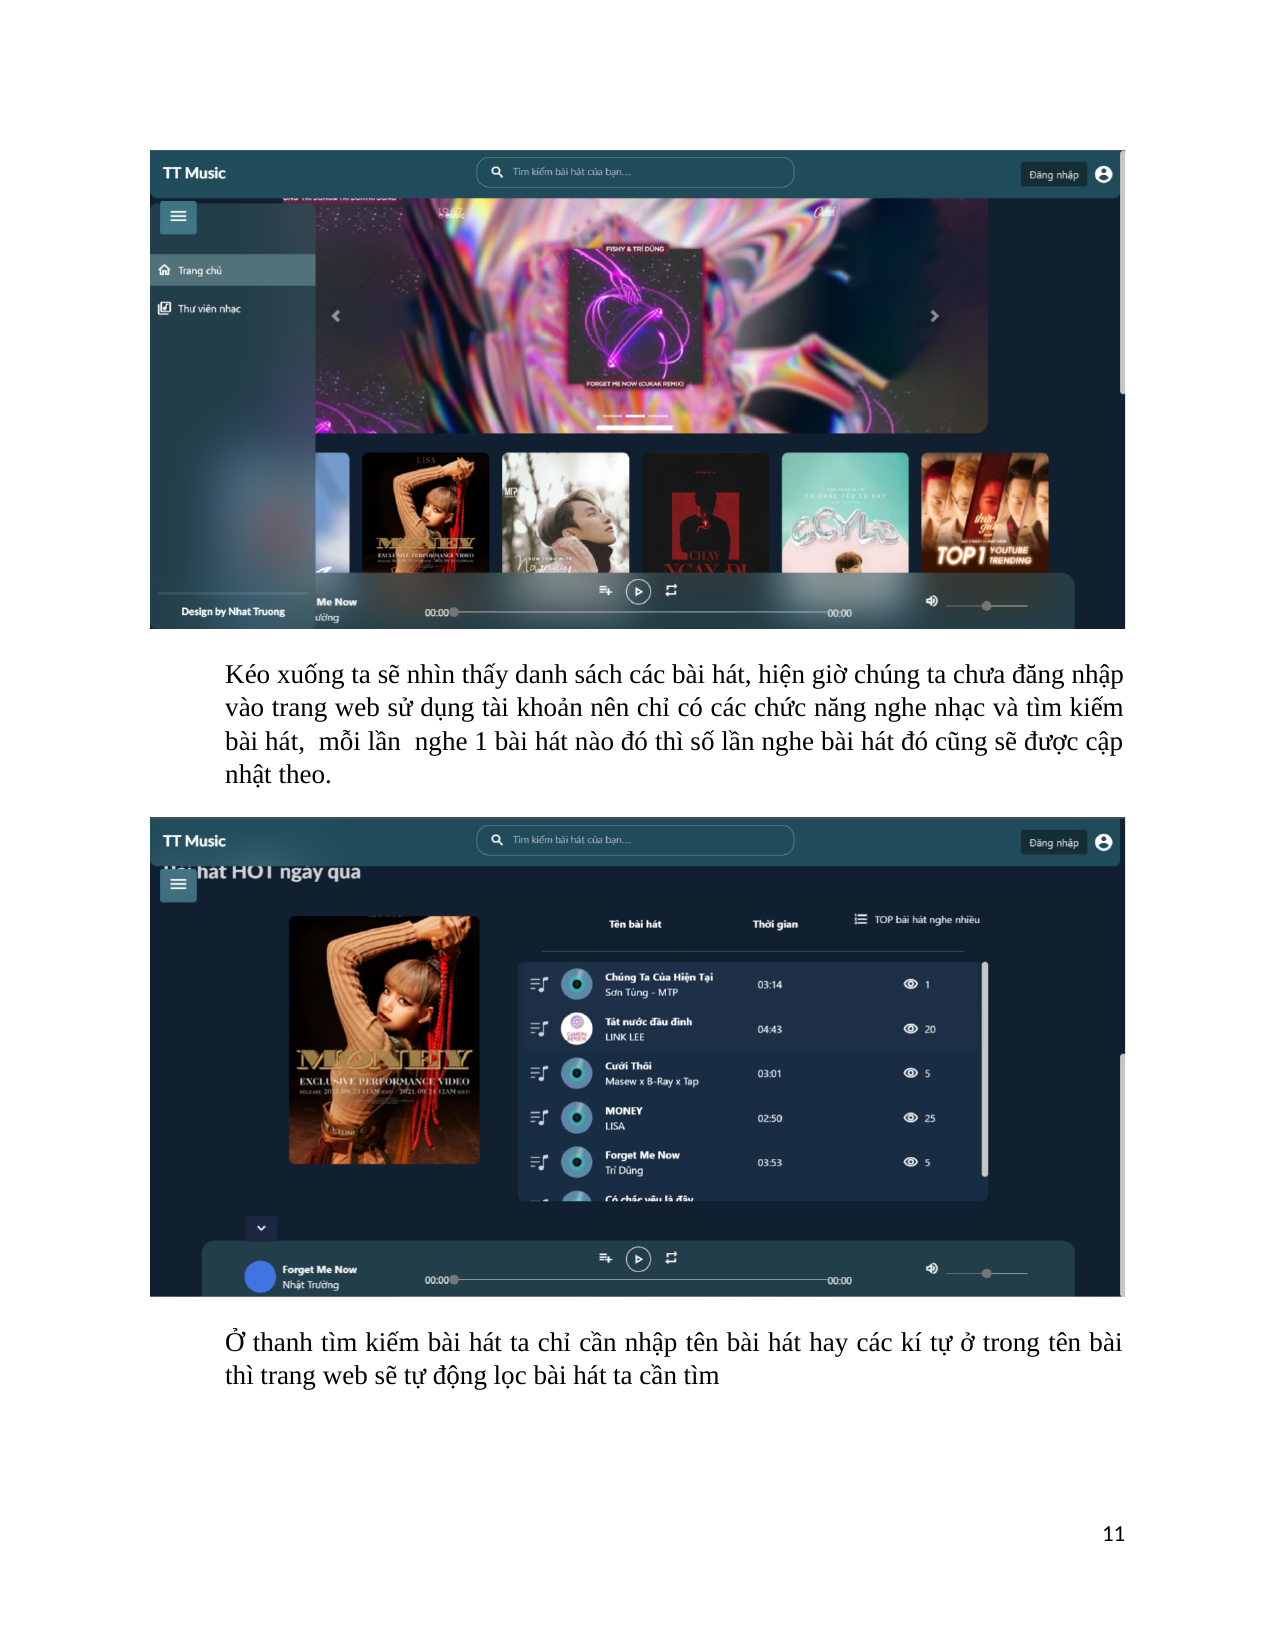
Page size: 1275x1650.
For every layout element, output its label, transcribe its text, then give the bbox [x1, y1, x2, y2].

picture [150, 817, 1125, 1297]
picture [150, 150, 1125, 629]
text Kéo xuống ta sẽ nhìn thấy danh sách các bài hát, hiện giờ chúng ta chưa đăng nhập vào trang web sử dụng tài khoản nên chỉ có các chức năng nghe nhạc và tìm kiếm bài hát, mỗi lần nghe 1 bài hát nào đó thì số lần nghe bài hát đó cũng sẽ được cập nhật theo. [225, 658, 1125, 790]
text Ở thanh tìm kiếm bài hát ta chỉ cần nhập tên bài hát hay các kí tự ở trong tên bài thì trang web sẽ tự động lọc bài hát ta cần tìm [225, 1326, 1125, 1390]
